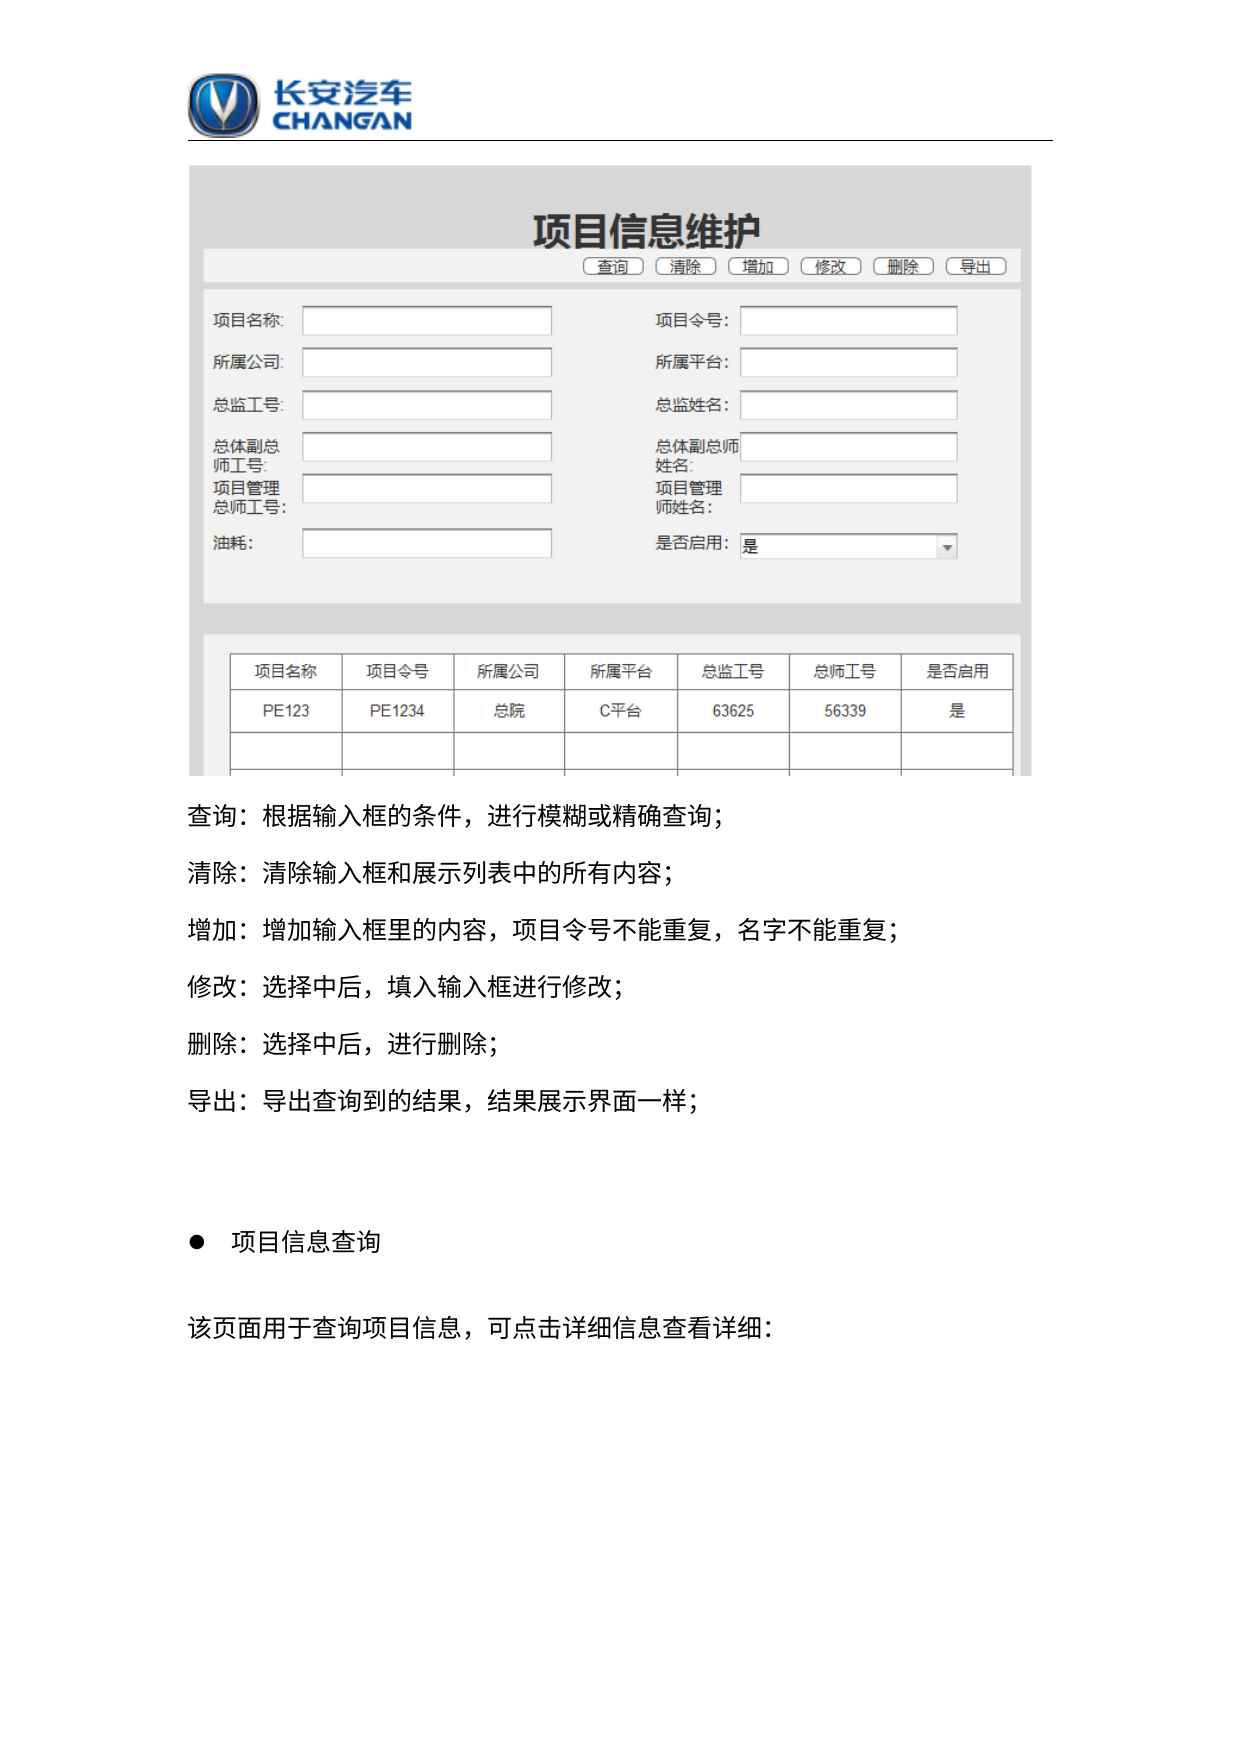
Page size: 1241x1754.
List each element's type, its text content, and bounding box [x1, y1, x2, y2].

text 修改：选择中后，填入输入框进行修改； [187, 967, 1053, 1004]
picture [187, 73, 432, 138]
text 导出：导出查询到的结果，结果展示界面一样； [187, 1082, 1053, 1118]
picture [187, 162, 1053, 776]
text 增加：增加输入框里的内容，项目令号不能重复，名字不能重复； [187, 910, 1053, 947]
text 该页面用于查询项目信息，可点击详细信息查看详细： [187, 1309, 1053, 1345]
subtitle 项目信息查询 [187, 1222, 1053, 1258]
text 清除：清除输入框和展示列表中的所有内容； [187, 853, 1053, 889]
text 删除：选择中后，进行删除； [187, 1024, 1053, 1061]
text 查询：根据输入框的条件，进行模糊或精确查询； [187, 796, 1053, 832]
